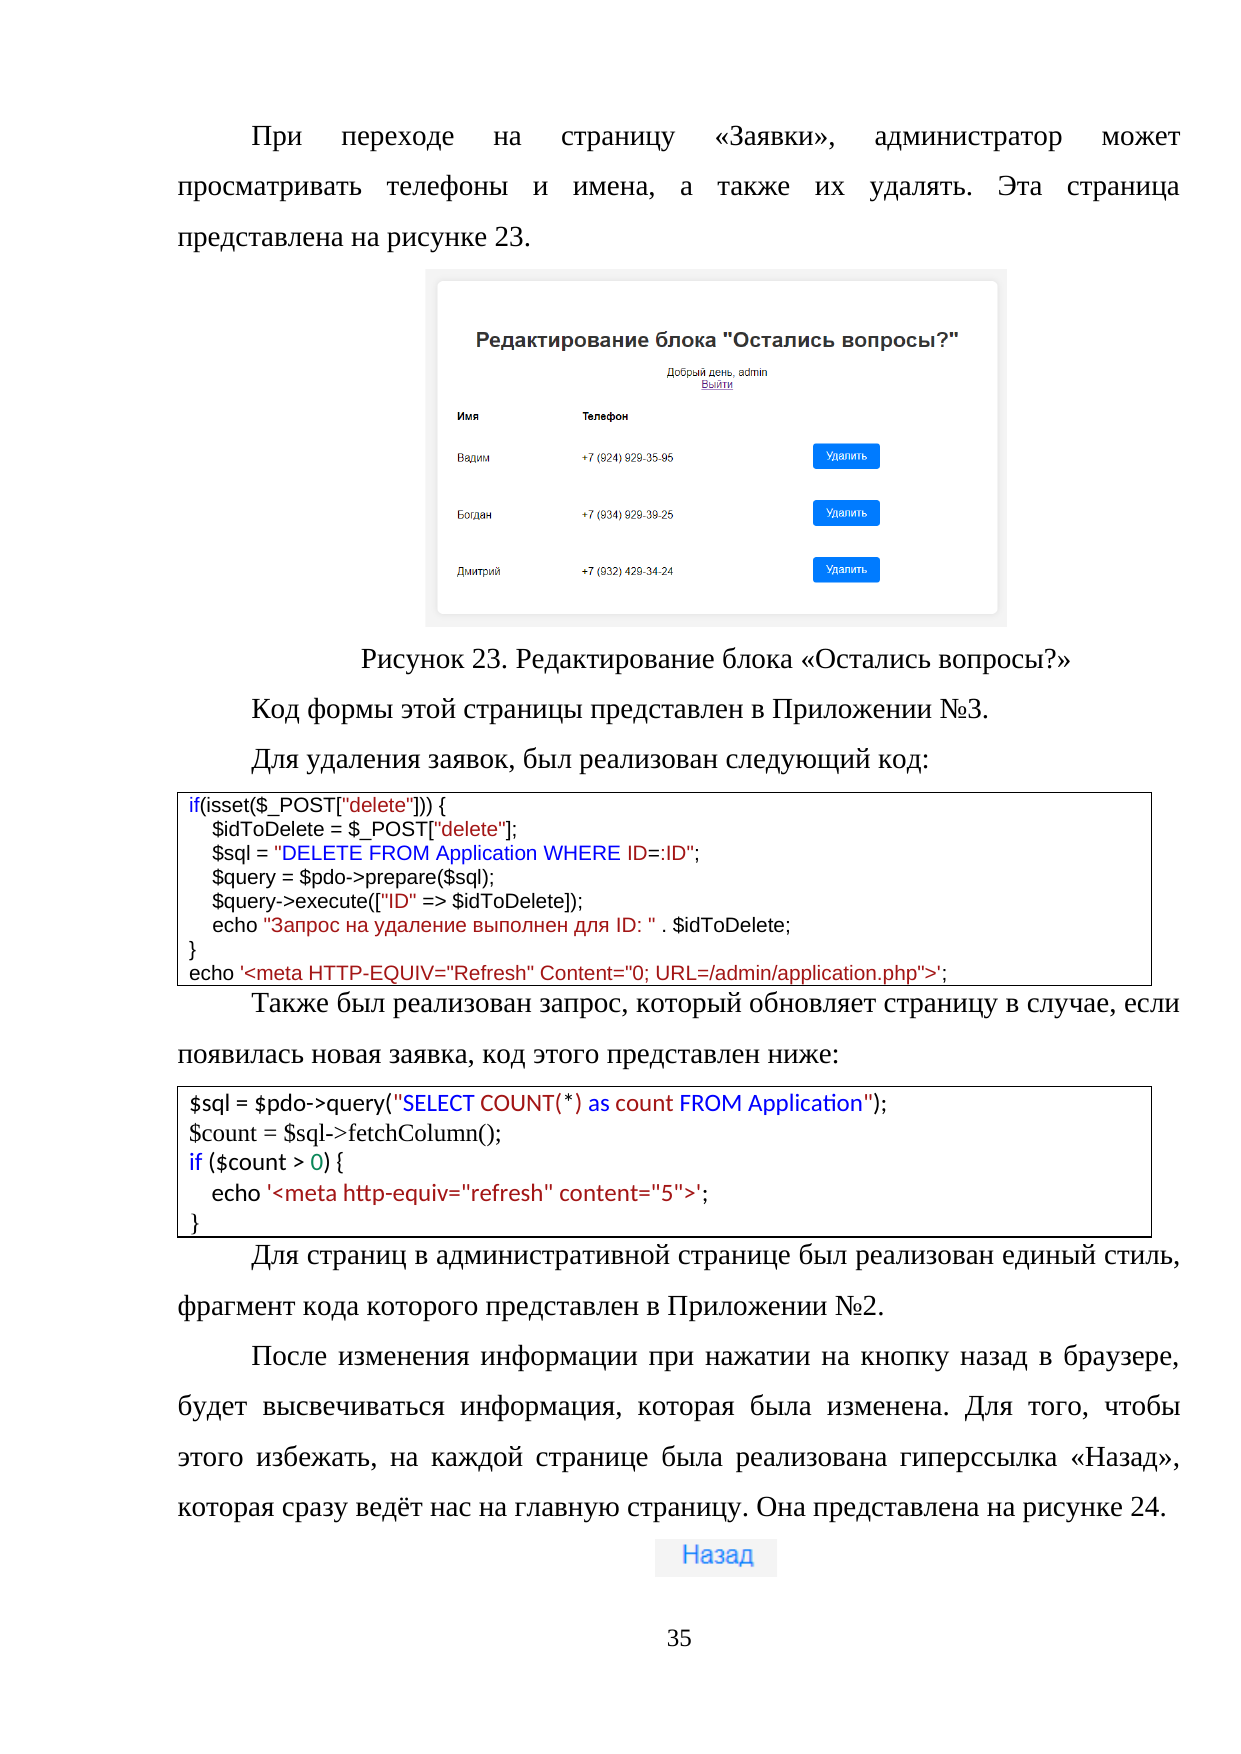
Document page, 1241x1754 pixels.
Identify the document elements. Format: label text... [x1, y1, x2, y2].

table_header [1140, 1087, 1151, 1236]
picture [425, 269, 1007, 627]
text Для удаления заявок, был реализован следующий код: [177, 742, 1181, 775]
text Также был реализован запрос, который обновляет страницу в случае, если появилась новая заявка, код этого представлен ниже: [177, 986, 1181, 1069]
picture [655, 1539, 778, 1577]
text При переходе на страницу «Заявки», администратор может просматривать телефоны и имена, а также их удалять. Эта страница представлена на рисунке 23. [177, 118, 1181, 252]
text Код формы этой страницы представлен в Приложении №3. [177, 691, 1181, 725]
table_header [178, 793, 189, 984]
text Для страниц в административной странице был реализован единый стиль, фрагмент кода которого представлен в Приложении №2. [177, 1237, 1181, 1321]
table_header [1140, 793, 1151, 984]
text После изменения информации при нажатии на кнопку назад в браузере, будет высвечиваться информация, которая была изменена. Для того, чтобы этого избежать, на каждой странице была реализована гиперссылка «Назад», которая сразу ведёт нас на главную страницу. Она представлена на рисунке 24. [177, 1338, 1181, 1522]
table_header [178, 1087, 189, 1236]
text Рисунок 23. Редактирование блока «Остались вопросы?» [177, 641, 1181, 674]
